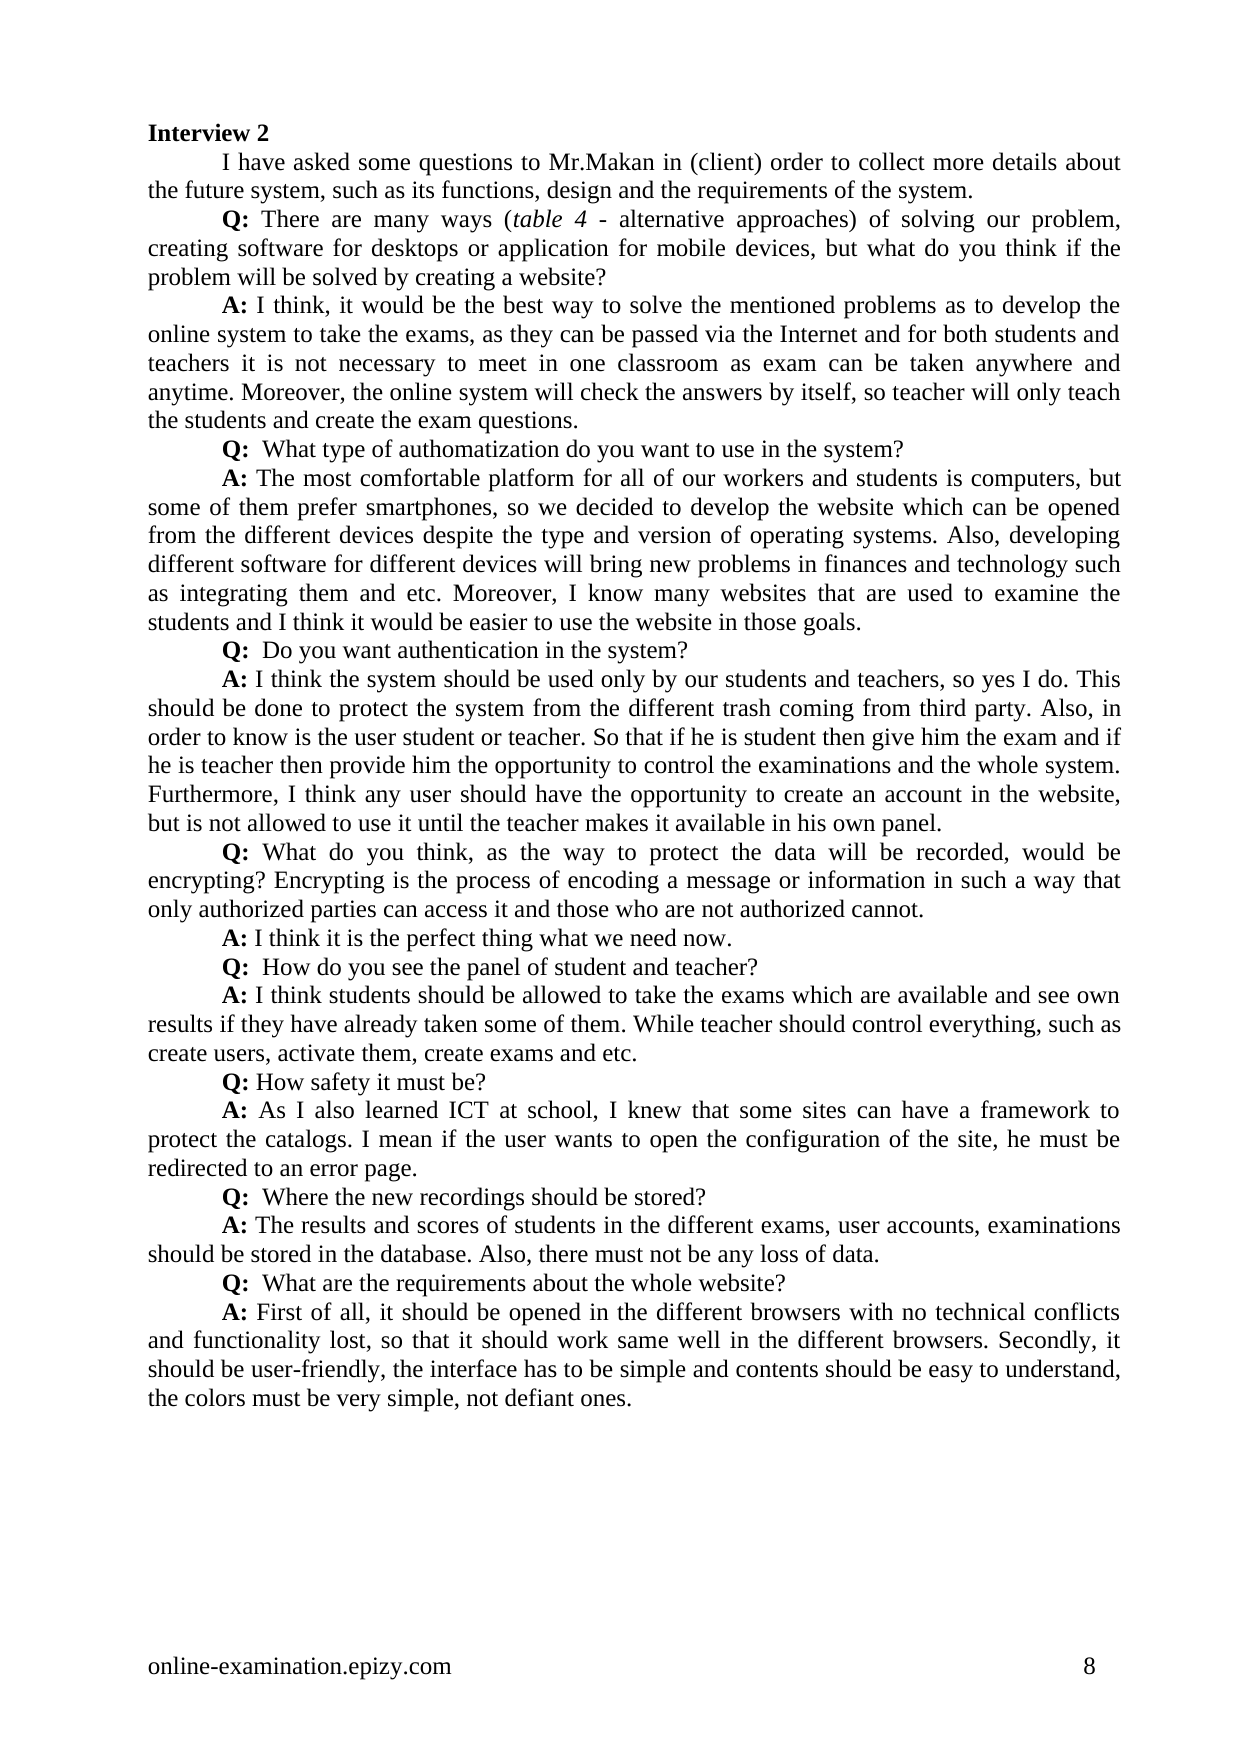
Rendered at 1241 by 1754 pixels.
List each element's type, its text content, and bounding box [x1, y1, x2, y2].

text Interview 2 [148, 118, 1122, 147]
text A: The results and scores of students in the different exams, user accounts, examinations should be stored in the database. Also, there must not be any loss of data. [148, 1211, 1122, 1268]
text A: The most comfortable platform for all of our workers and students is computers, but some of them prefer smartphones, so we decided to develop the website which can be opened from the different devices despite the type and version of operating systems. Also, developing different software for different devices will bring new problems in finances and technology such as integrating them and etc. Moreover, I know many websites that are used to examine the students and I think it would be easier to use the website in those goals. [148, 463, 1122, 636]
text Q: What type of authomatization do you want to use in the system? [148, 434, 1122, 463]
text A: I think, it would be the best way to solve the mentioned problems as to develop the online system to take the exams, as they can be passed via the Internet and for both students and teachers it is not necessary to meet in one classroom as exam can be taken anywhere and anytime. Moreover, the online system will check the answers by itself, so teacher will only teach the students and create the exam questions. [148, 291, 1122, 434]
text Q: What are the requirements about the whole website? [148, 1268, 1122, 1297]
text A: I think the system should be used only by our students and teachers, so yes I do. This should be done to protect the system from the different trash coming from third party. Also, in order to know is the user student or teacher. So that if he is student then give him the exam and if he is teacher then provide him the opportunity to control the examinations and the whole system. Furthermore, I think any user should have the opportunity to create an account in the website, but is not allowed to use it until the teacher makes it available in his own panel. [148, 664, 1122, 837]
text A: First of all, it should be opened in the different browsers with no technical conflicts and functionality lost, so that it should work same well in the different browsers. Secondly, it should be user-friendly, the interface has to be simple and contents should be easy to understand, the colors must be very simple, not defiant ones. [148, 1297, 1122, 1412]
text I have asked some questions to Mr.Makan in (client) order to collect more details about the future system, such as its functions, design and the requirements of the system. [148, 147, 1122, 204]
text A: I think students should be allowed to take the exams which are available and see own results if they have already taken some of them. While teacher should control everything, such as create users, activate them, create exams and etc. [148, 981, 1122, 1067]
text Q: How do you see the panel of student and teacher? [148, 952, 1122, 981]
text Q: There are many ways (table 4 - alternative approaches) of solving our problem, creating software for desktops or application for mobile devices, but what do you think if the problem will be solved by creating a website? [148, 204, 1122, 291]
text Q: Where the new recordings should be stored? [148, 1182, 1122, 1211]
text A: I think it is the perfect thing what we need now. [148, 923, 1122, 952]
text Q: Do you want authentication in the system? [148, 636, 1122, 664]
text Q: How safety it must be? [148, 1067, 1122, 1096]
text A: As I also learned ICT at school, I knew that some sites can have a framework to protect the catalogs. I mean if the user wants to open the configuration of the site, he must be redirected to an error page. [148, 1096, 1122, 1182]
text Q: What do you think, as the way to protect the data will be recorded, would be encrypting? Encrypting is the process of encoding a message or information in such a way that only authorized parties can access it and those who are not authorized cannot. [148, 837, 1122, 923]
